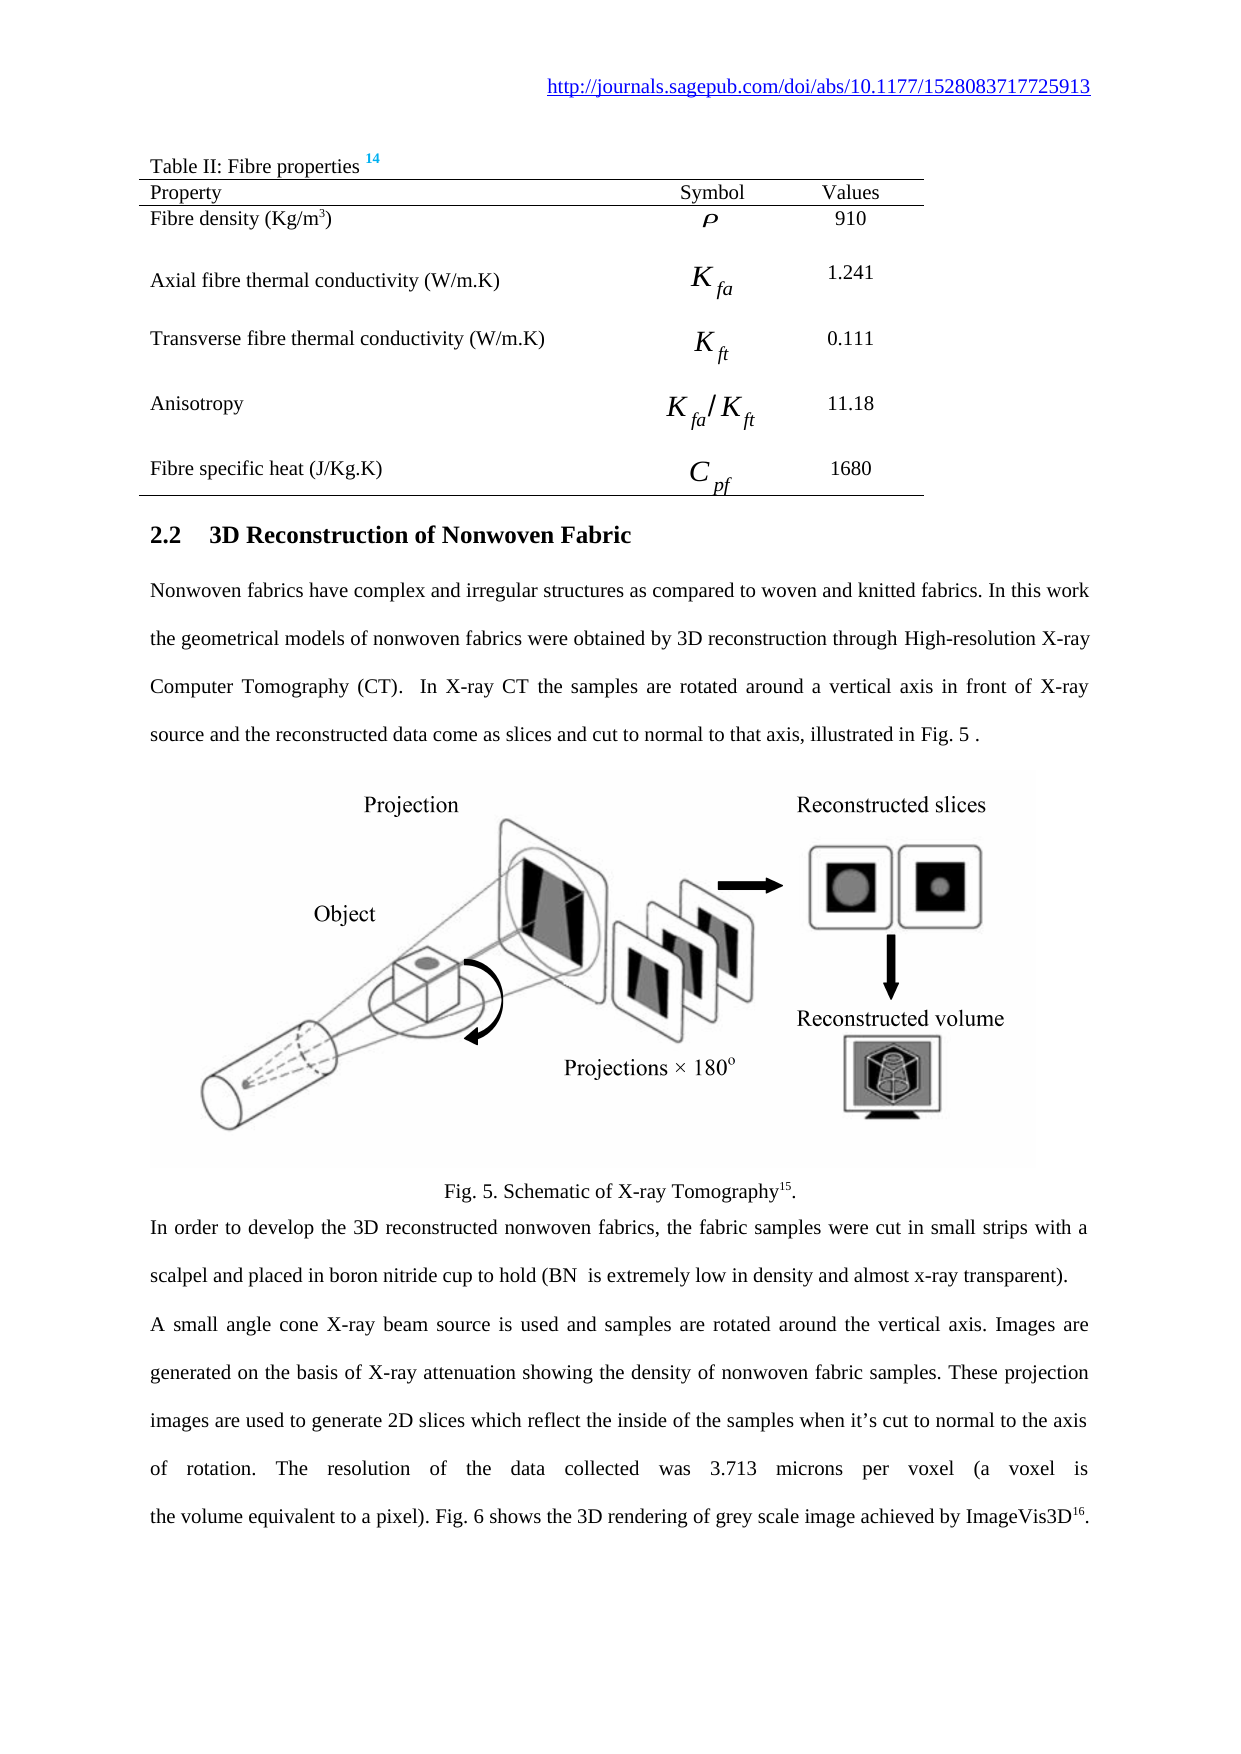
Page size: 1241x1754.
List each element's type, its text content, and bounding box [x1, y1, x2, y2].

table_cell [648, 326, 777, 391]
table_cell Fibre density (Kg/m3) [139, 206, 648, 260]
table_cell Transverse fibre thermal conductivity (W/m.K) [139, 326, 648, 391]
table_cell Anisotropy [139, 391, 648, 456]
table_cell [648, 260, 777, 326]
table_cell 910 [777, 206, 924, 260]
table_cell [648, 206, 777, 260]
table_cell 1.241 [777, 260, 924, 326]
table_cell [648, 391, 777, 456]
text Nonwoven fabrics have complex and irregular structures as compared to woven and knitted fabrics. In this work the geometrical models of nonwoven fabrics were obtained by 3D reconstruction through High-resolution X-ray Computer Tomography (CT). In X-ray CT the samples are rotated around a vertical axis in front of X-ray source and the reconstructed data come as slices and cut to normal to that axis, illustrated in Fig. 5 . [150, 578, 1090, 746]
table_header Symbol [648, 180, 777, 205]
text In order to develop the 3D reconstructed nonwoven fabrics, the fabric samples were cut in small strips with a scalpel and placed in boron nitride cup to hold (BN is extremely low in density and almost x-ray transparent). [150, 1215, 1090, 1287]
text Table II: Fibre properties 14 [150, 150, 1090, 179]
table_cell Axial fibre thermal conductivity (W/m.K) [139, 260, 648, 326]
table_cell 1680 [777, 456, 924, 495]
table_cell [648, 456, 777, 495]
table_cell 11.18 [777, 391, 924, 456]
subtitle 3D Reconstruction of Nonwoven Fabric [150, 520, 1090, 549]
text A small angle cone X-ray beam source is used and samples are rotated around the vertical axis. Images are generated on the basis of X-ray attenuation showing the density of nonwoven fabric samples. These projection images are used to generate 2D slices which reflect the inside of the samples when it’s cut to normal to the axis of rotation. The resolution of the data collected was 3.713 microns per voxel (a voxel is the volume equivalent to a pixel). Fig. 6 shows the 3D rendering of grey scale image achieved by ImageVis3D16. [150, 1311, 1090, 1528]
table_header Property [139, 180, 648, 205]
table_cell 0.111 [777, 326, 924, 391]
table_header Values [777, 180, 924, 205]
picture [150, 770, 1036, 1168]
table_cell Fibre specific heat (J/Kg.K) [139, 456, 648, 495]
text Fig. 5. Schematic of X-ray Tomography15. [150, 1179, 1090, 1203]
